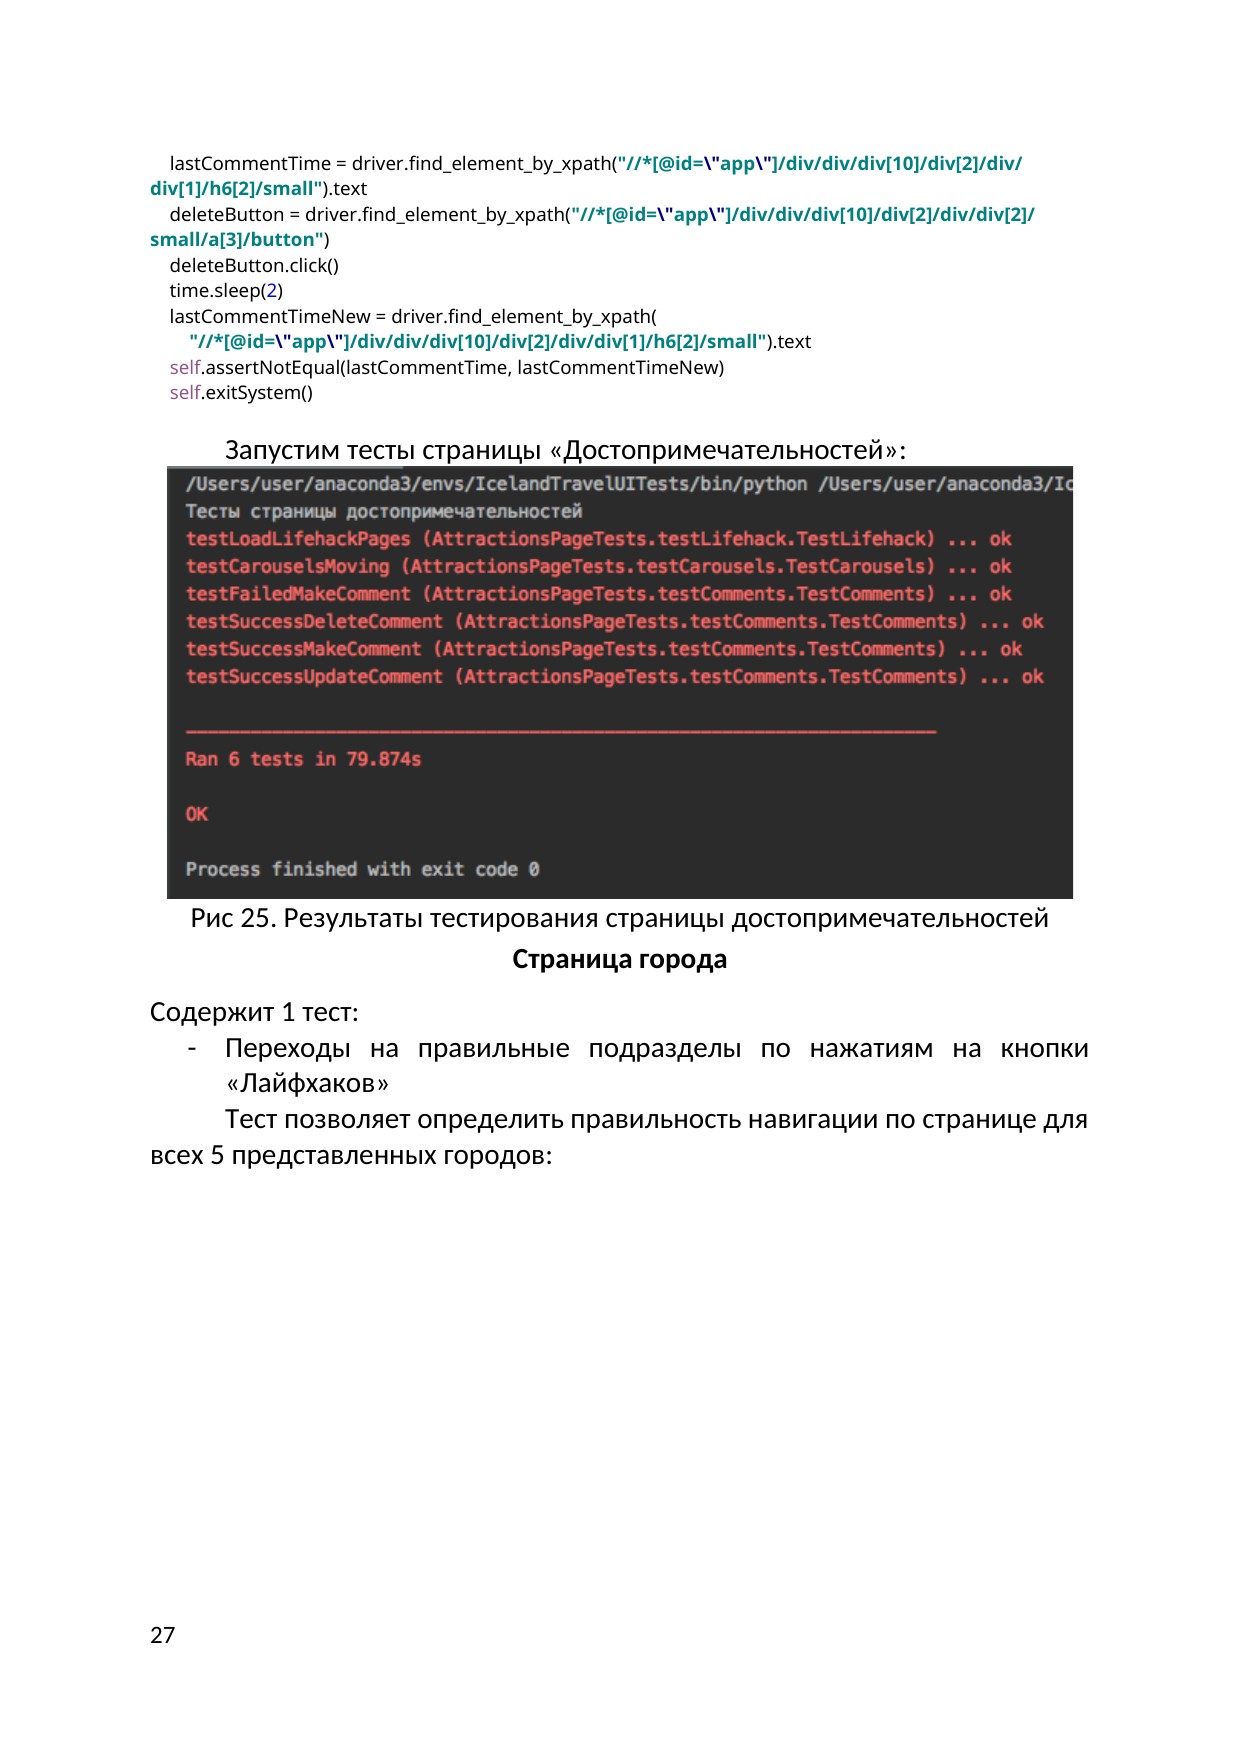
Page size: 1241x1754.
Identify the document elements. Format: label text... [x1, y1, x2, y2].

list Тест позволяет определить правильность навигации по странице для всех 5 представленных городов: [150, 1100, 1090, 1171]
text Запустим тесты страницы «Достопримечательностей»: [150, 431, 1090, 466]
list Переходы на правильные подразделы по нажатиям на кнопки «Лайфхаков» [187, 1029, 1090, 1100]
list Страница города [150, 940, 1090, 975]
text Cодержит 1 тест: [150, 993, 1090, 1029]
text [150, 150, 1090, 405]
list Рис 25. Результаты тестирования страницы достопримечательностей [150, 899, 1090, 934]
picture [167, 466, 1074, 899]
